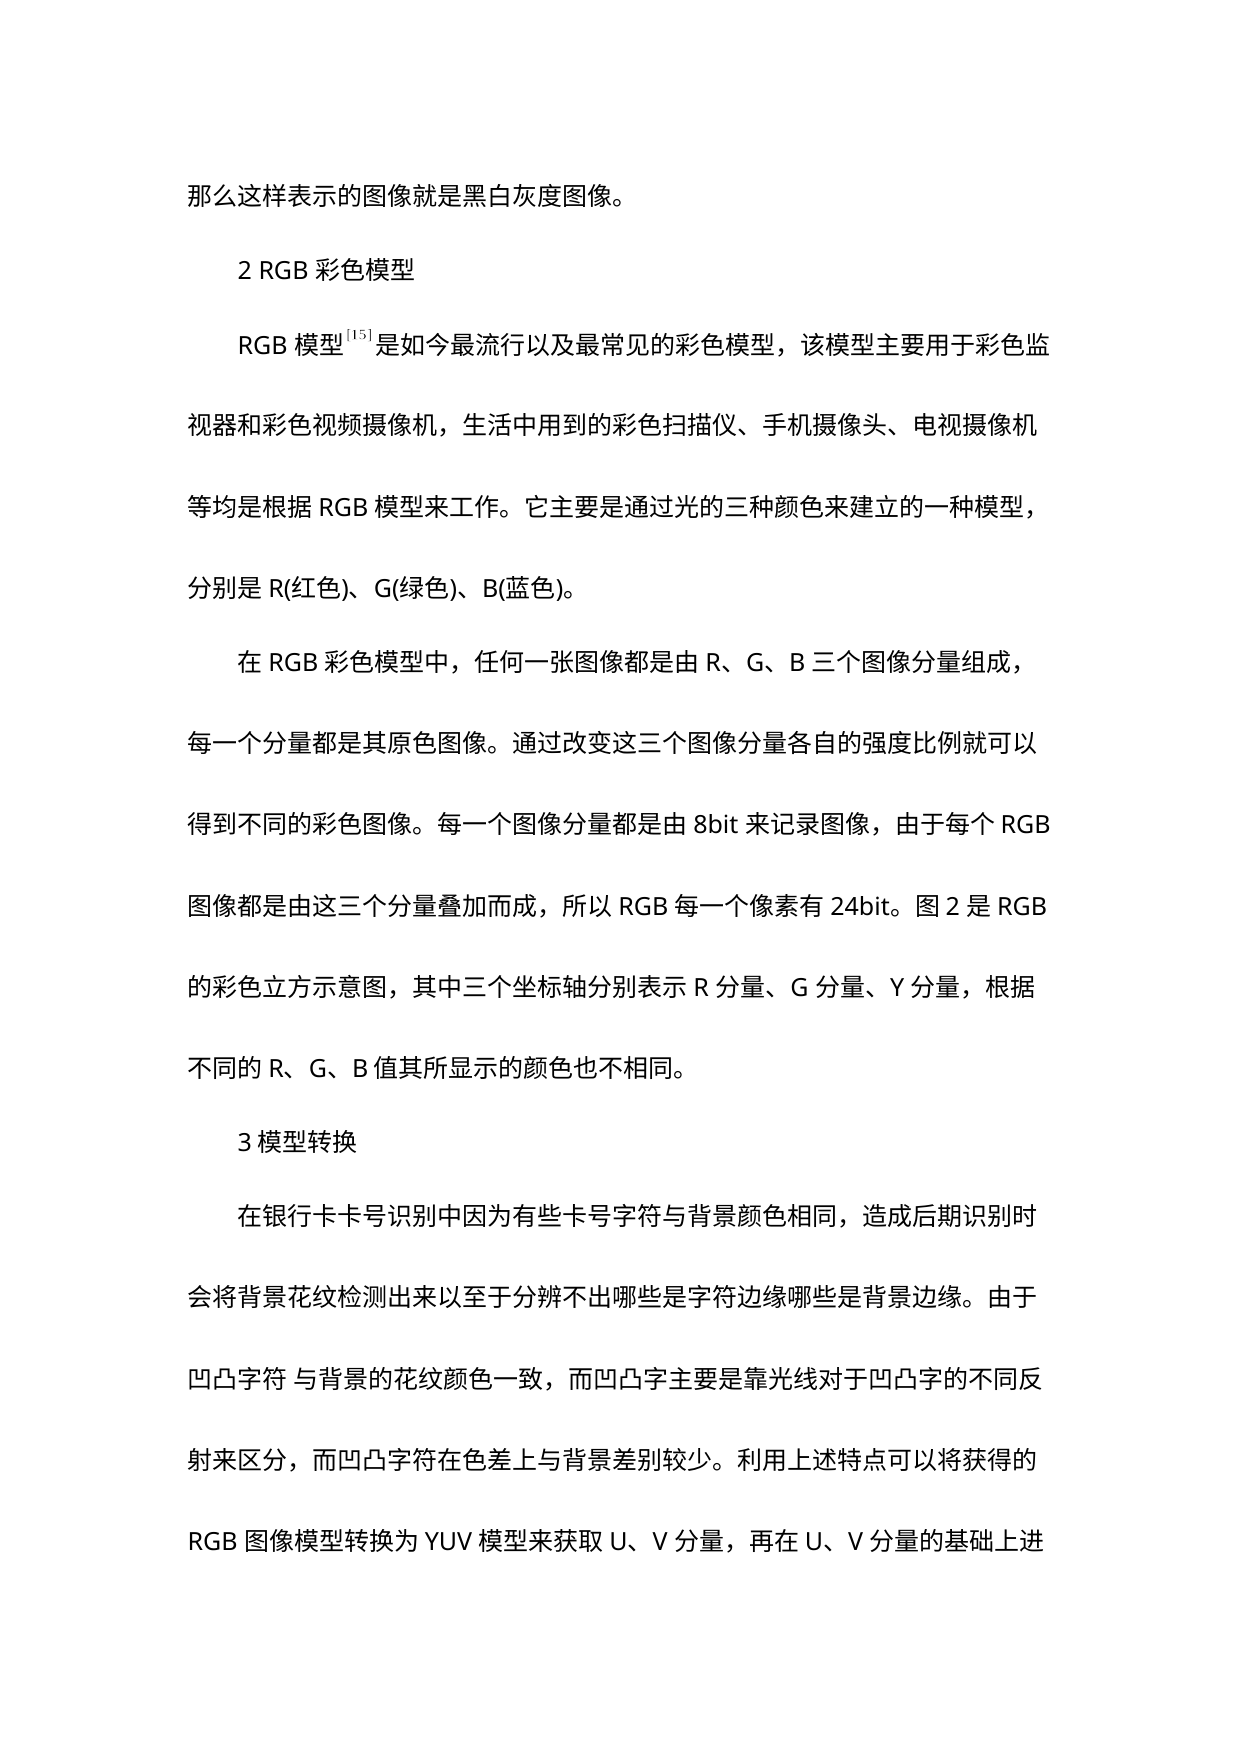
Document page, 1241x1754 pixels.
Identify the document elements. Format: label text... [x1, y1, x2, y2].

text RGB 模型是如今最流行以及最常见的彩色模型，该模型主要用于彩色监视器和彩色视频摄像机，生活中用到的彩色扫描仪、手机摄像头、电视摄像机等均是根据 RGB 模型来工作。它主要是通过光的三种颜色来建立的一种模型，分别是 R(红色)、G(绿色)、B(蓝色)。 [187, 310, 1053, 619]
text 在 RGB 彩色模型中，任何一张图像都是由 R、G、B 三个图像分量组成，每一个分量都是其原色图像。通过改变这三个图像分量各自的强度比例就可以得到不同的彩色图像。每一个图像分量都是由 8bit 来记录图像，由于每个 RGB 图像都是由这三个分量叠加而成，所以 RGB 每一个像素有 24bit。图 2 是 RGB 的彩色立方示意图，其中三个坐标轴分别表示 R 分量、G 分量、Y 分量，根据不同的 R、G、B值其所显示的颜色也不相同。 [187, 628, 1053, 1099]
text 2 RGB 彩色模型 [187, 236, 1053, 301]
text 3模型转换 [187, 1108, 1053, 1173]
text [187, 1182, 1053, 1572]
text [187, 162, 1053, 227]
